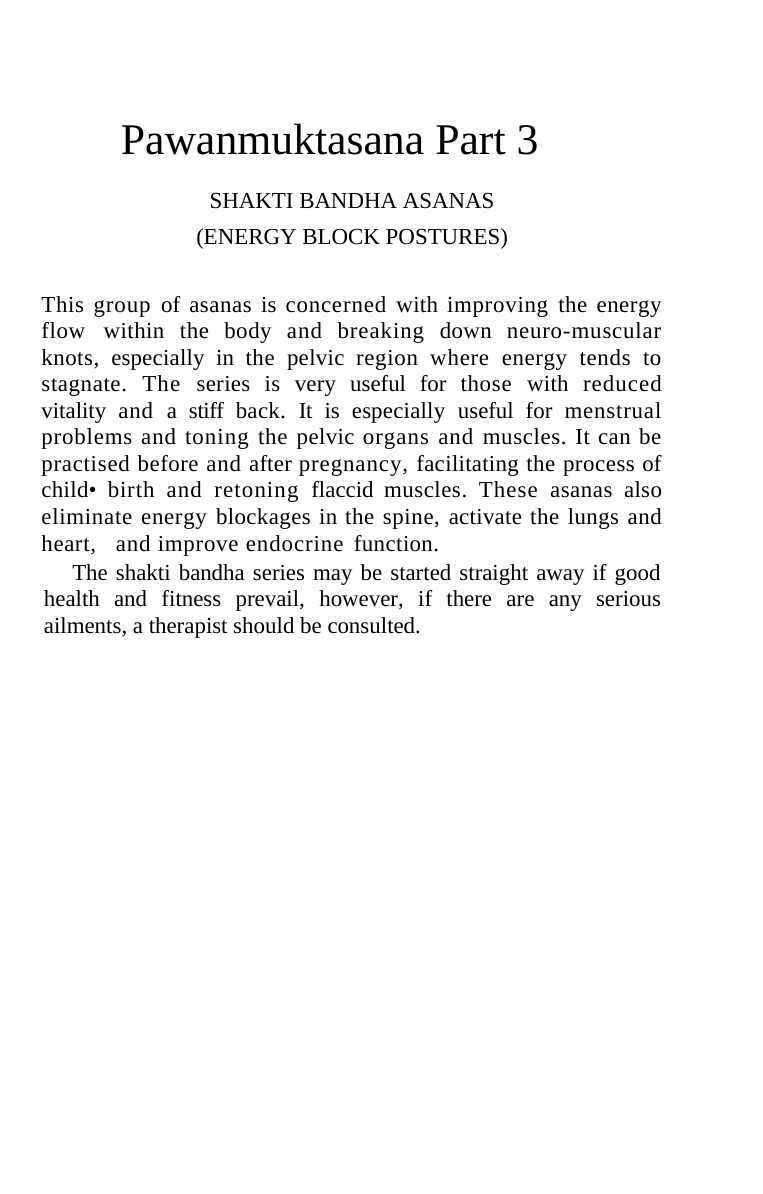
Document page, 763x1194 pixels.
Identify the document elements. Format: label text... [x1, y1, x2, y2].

text The shakti bandha series may be started straight away if good health and fitness prevail, however, if there are any serious ailments, a therapist should be consulted. [44, 559, 662, 638]
text SHAKTI BANDHA ASANAS (ENERGY BLOCK POSTURES) [179, 187, 524, 250]
text This group of asanas is concerned with improving the energy flow within the body and breaking down neuro-muscular knots, especially in the pelvic region where energy tends to stagnate. The series is very useful for those with reduced vitality and a stiff back. It is especially useful for menstrual problems and toning the pelvic organs and muscles. It can be practised before and after pregnancy, facilitating the process of child• birth and retoning flaccid muscles. These asanas also eliminate energy blockages in the spine, activate the lungs and heart, and improve endocrine function. [41, 291, 662, 556]
text Pawanmuktasana Part 3 [121, 114, 673, 164]
